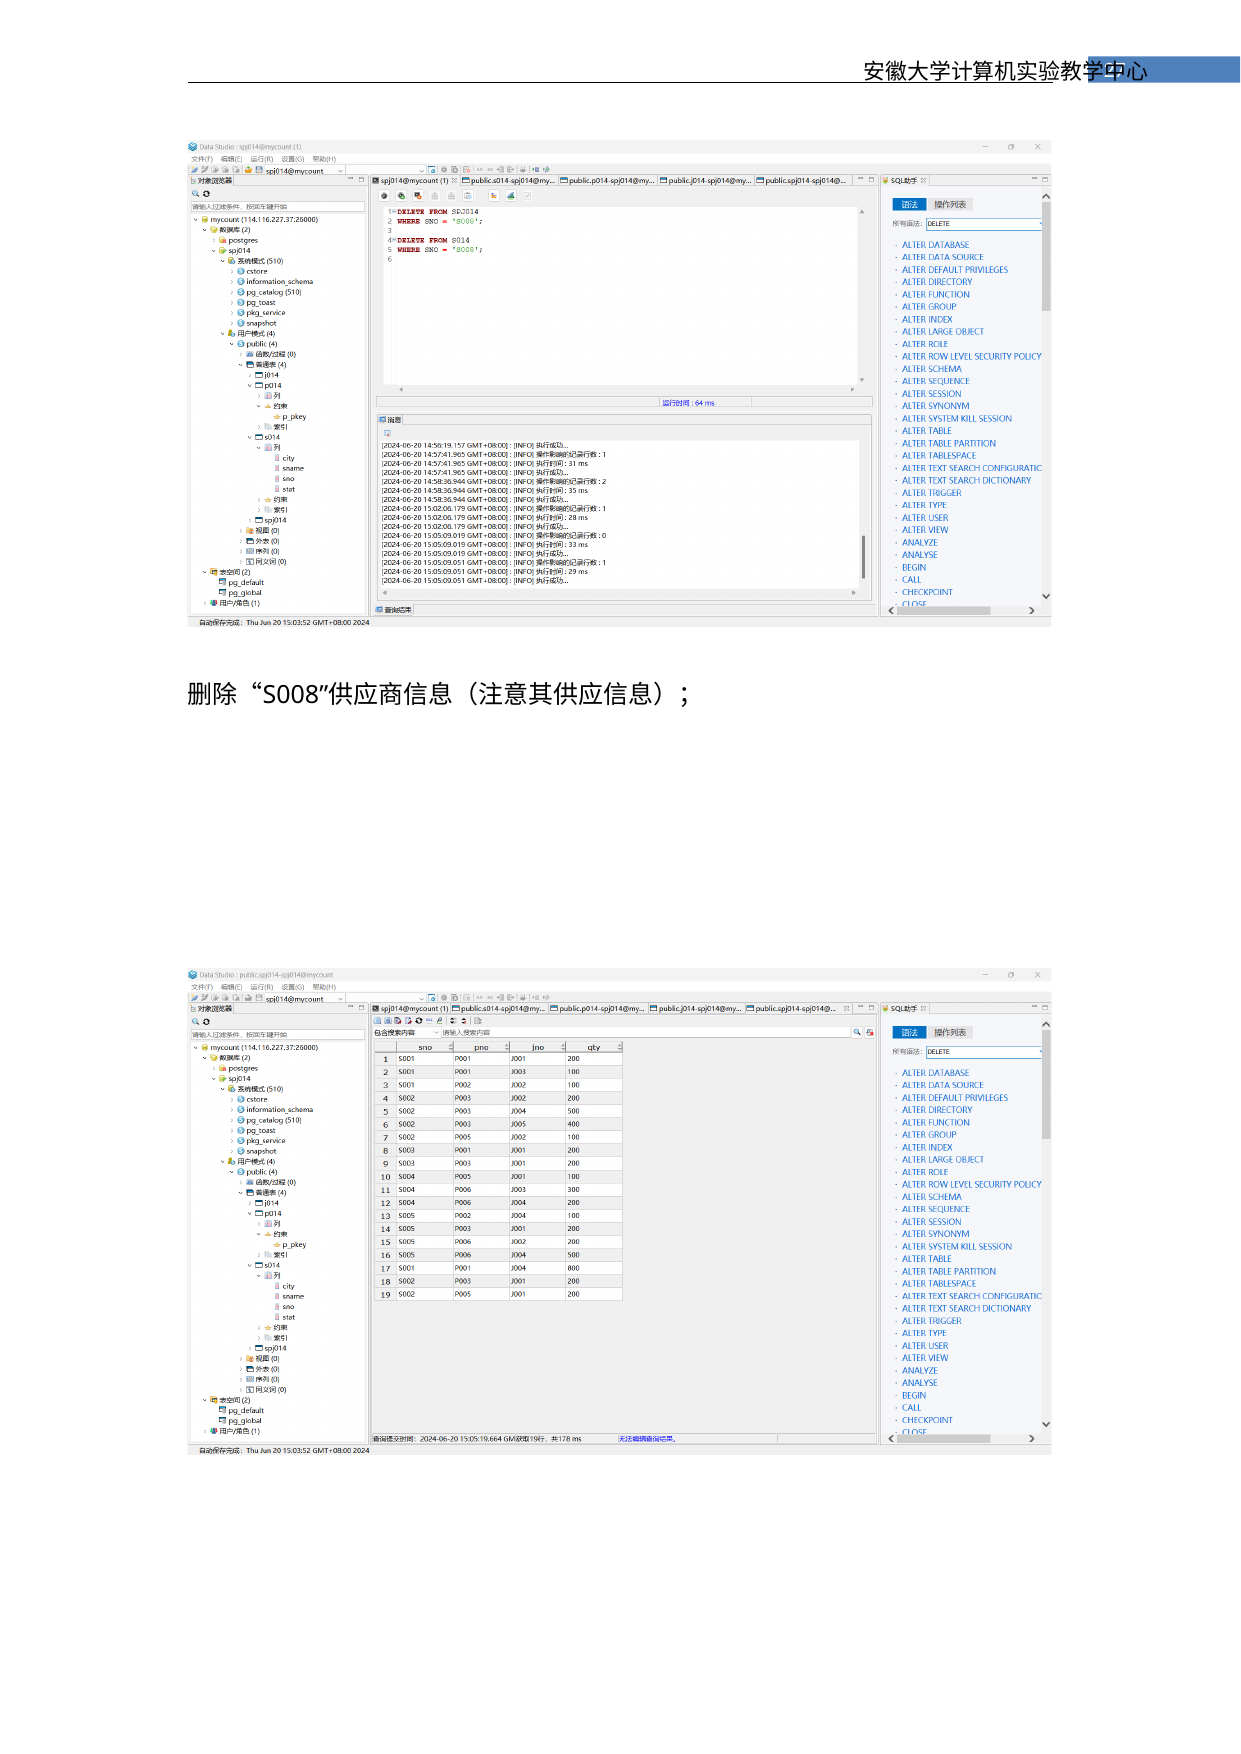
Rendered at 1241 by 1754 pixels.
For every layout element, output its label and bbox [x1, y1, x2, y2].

picture [187, 968, 1052, 1455]
text [187, 140, 1053, 1456]
picture [187, 140, 1052, 627]
